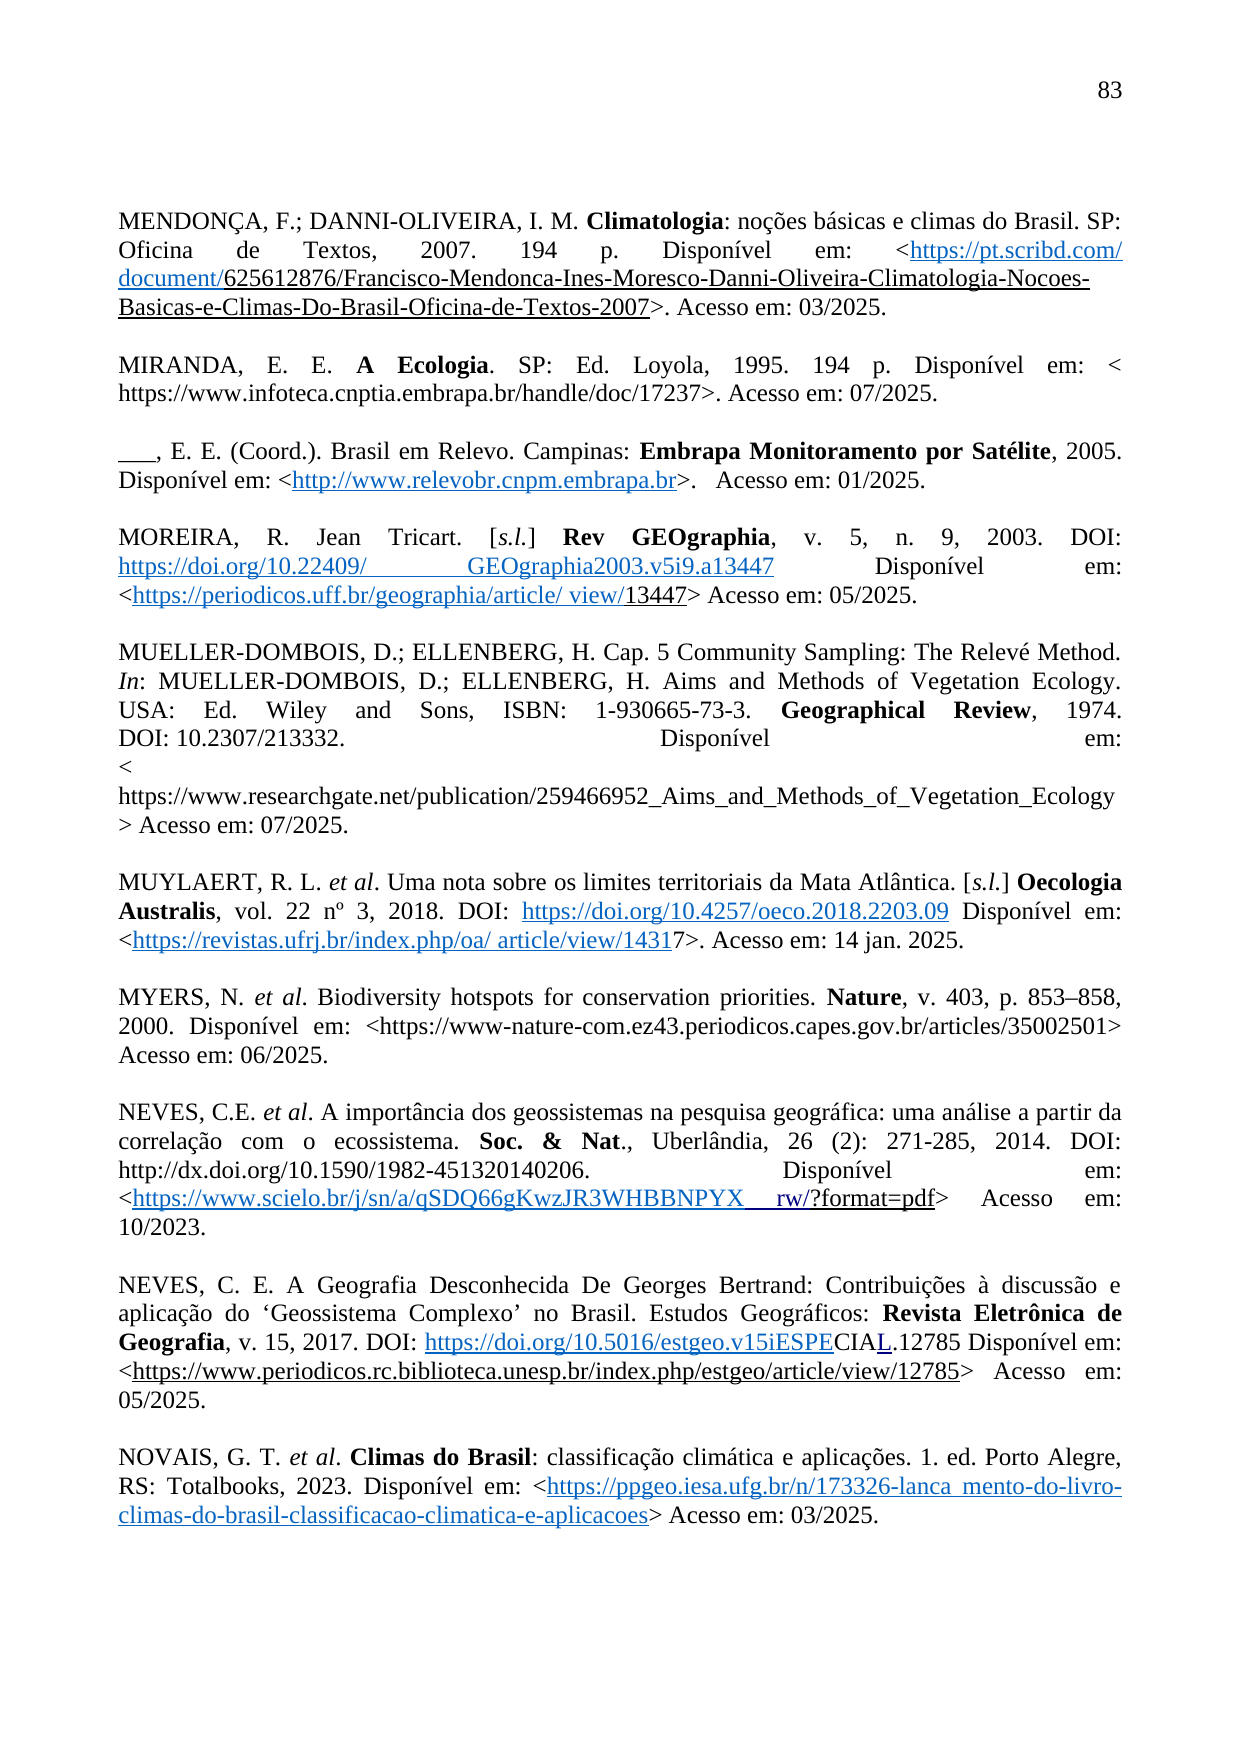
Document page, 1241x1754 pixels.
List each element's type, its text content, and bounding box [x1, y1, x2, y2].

text MYERS, N. et al. Biodiversity hotspots for conservation priorities. Nature, v. 403, p. 853–858, 2000. Disponível em: <https://www-nature-com.ez43.periodicos.capes.gov.br/articles/35002501> Acesso em: 06/2025. [118, 982, 1122, 1068]
text MUELLER-DOMBOIS, D.; ELLENBERG, H. Cap. 5 Community Sampling: The Relevé Method. In: MUELLER-DOMBOIS, D.; ELLENBERG, H. Aims and Methods of Vegetation Ecology. USA: Ed. Wiley and Sons, ISBN: 1-930665-73-3. Geographical Review, 1974. DOI: 10.2307/213332. Disponível em: <https://www.researchgate.net/publication/259466952_Aims_and_Methods_of_Vegetation_Ecology> Acesso em: 07/2025. [118, 637, 1122, 838]
text NEVES, C.E. et al. A importância dos geossistemas na pesquisa geográfica: uma análise a partir da correlação com o ecossistema. Soc. & Nat., Uberlândia, 26 (2): 271-285, 2014. DOI: http://dx.doi.org/10.1590/1982-451320140206. Disponível em: <https://www.scielo.br/j/sn/a/qSDQ66gKwzJR3WHBBNPYX rw/?format=pdf> Acesso em: 10/2023. [118, 1097, 1122, 1241]
text MIRANDA, E. E. A Ecologia. SP: Ed. Loyola, 1995. 194 p. Disponível em: < https://www.infoteca.cnptia.embrapa.br/handle/doc/17237>. Acesso em: 07/2025. [118, 350, 1122, 407]
text MOREIRA, R. Jean Tricart. [s.l.] Rev GEOgraphia, v. 5, n. 9, 2003. DOI: https://doi.org/10.22409/ GEOgraphia2003.v5i9.a13447 Disponível em: <https://periodicos.uff.br/geographia/article/ view/13447> Acesso em: 05/2025. [118, 522, 1122, 608]
text NOVAIS, G. T. et al. Climas do Brasil: classificação climática e aplicações. 1. ed. Porto Alegre, RS: Totalbooks, 2023. Disponível em: <https://ppgeo.iesa.ufg.br/n/173326-lanca mento-do-livro-climas-do-brasil-classificacao-climatica-e-aplicacoes> Acesso em: 03/2025. [118, 1442, 1122, 1528]
text ___, E. E. (Coord.). Brasil em Relevo. Campinas: Embrapa Monitoramento por Satélite, 2005. Disponível em: <http://www.relevobr.cnpm.embrapa.br>. Acesso em: 01/2025. [118, 436, 1122, 493]
text MUYLAERT, R. L. et al. Uma nota sobre os limites territoriais da Mata Atlântica. [s.l.] Oecologia Australis, vol. 22 nº 3, 2018. DOI: https://doi.org/10.4257/oeco.2018.2203.09 Disponível em: <https://revistas.ufrj.br/index.php/oa/ article/view/14317>. Acesso em: 14 jan. 2025. [118, 867, 1122, 953]
text MENDONÇA, F.; DANNI-OLIVEIRA, I. M. Climatologia: noções básicas e climas do Brasil. SP: Oficina de Textos, 2007. 194 p. Disponível em: <https://pt.scribd.com/ document/625612876/Francisco-Mendonca-Ines-Moresco-Danni-Oliveira-Climatologia-Nocoes-Basicas-e-Climas-Do-Brasil-Oficina-de-Textos-2007>. Acesso em: 03/2025. [118, 206, 1122, 321]
text NEVES, C. E. A Geografia Desconhecida De Georges Bertrand: Contribuições à discussão e aplicação do ‘Geossistema Complexo’ no Brasil. Estudos Geográficos: Revista Eletrônica de Geografia, v. 15, 2017. DOI: https://doi.org/10.5016/estgeo.v15iESPECIAL.12785 Disponível em: <https://www.periodicos.rc.biblioteca.unesp.br/index.php/estgeo/article/view/12785> Acesso em: 05/2025. [118, 1270, 1122, 1413]
